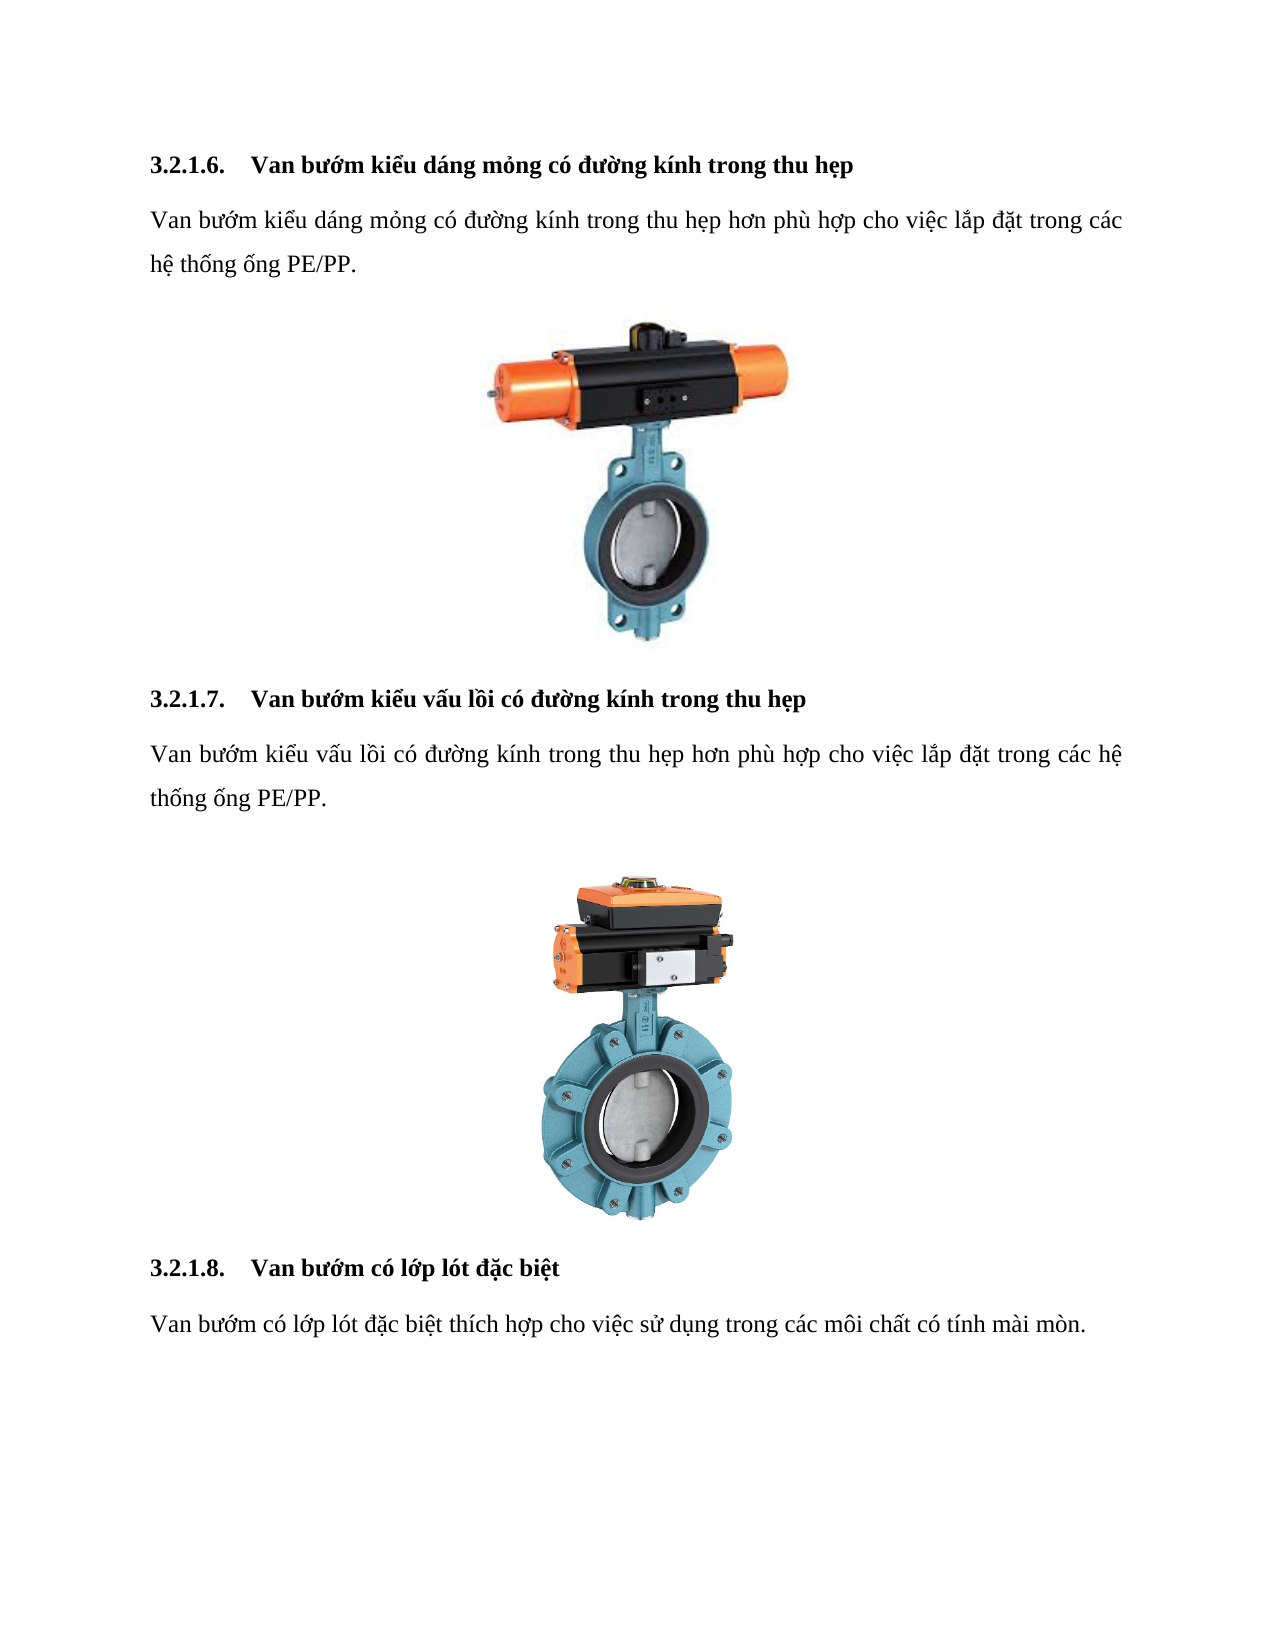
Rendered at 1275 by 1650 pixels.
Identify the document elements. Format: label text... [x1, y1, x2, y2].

text Van bướm có lớp lót đặc biệt thích hợp cho việc sử dụng trong các môi chất có tính mài mòn. [150, 1309, 1125, 1337]
picture [541, 842, 734, 1222]
subtitle Van bướm kiểu dáng mỏng có đường kính trong thu hẹp [150, 150, 1125, 179]
subtitle Van bướm có lớp lót đặc biệt [150, 1253, 1125, 1282]
text Van bướm kiểu dáng mỏng có đường kính trong thu hẹp hơn phù hợp cho việc lắp đặt trong các hệ thống ống PE/PP. [150, 206, 1125, 277]
picture [480, 308, 796, 653]
text Van bướm kiểu vấu lồi có đường kính trong thu hẹp hơn phù hợp cho việc lắp đặt trong các hệ thống ống PE/PP. [150, 739, 1125, 811]
subtitle Van bướm kiểu vấu lồi có đường kính trong thu hẹp [150, 684, 1125, 713]
